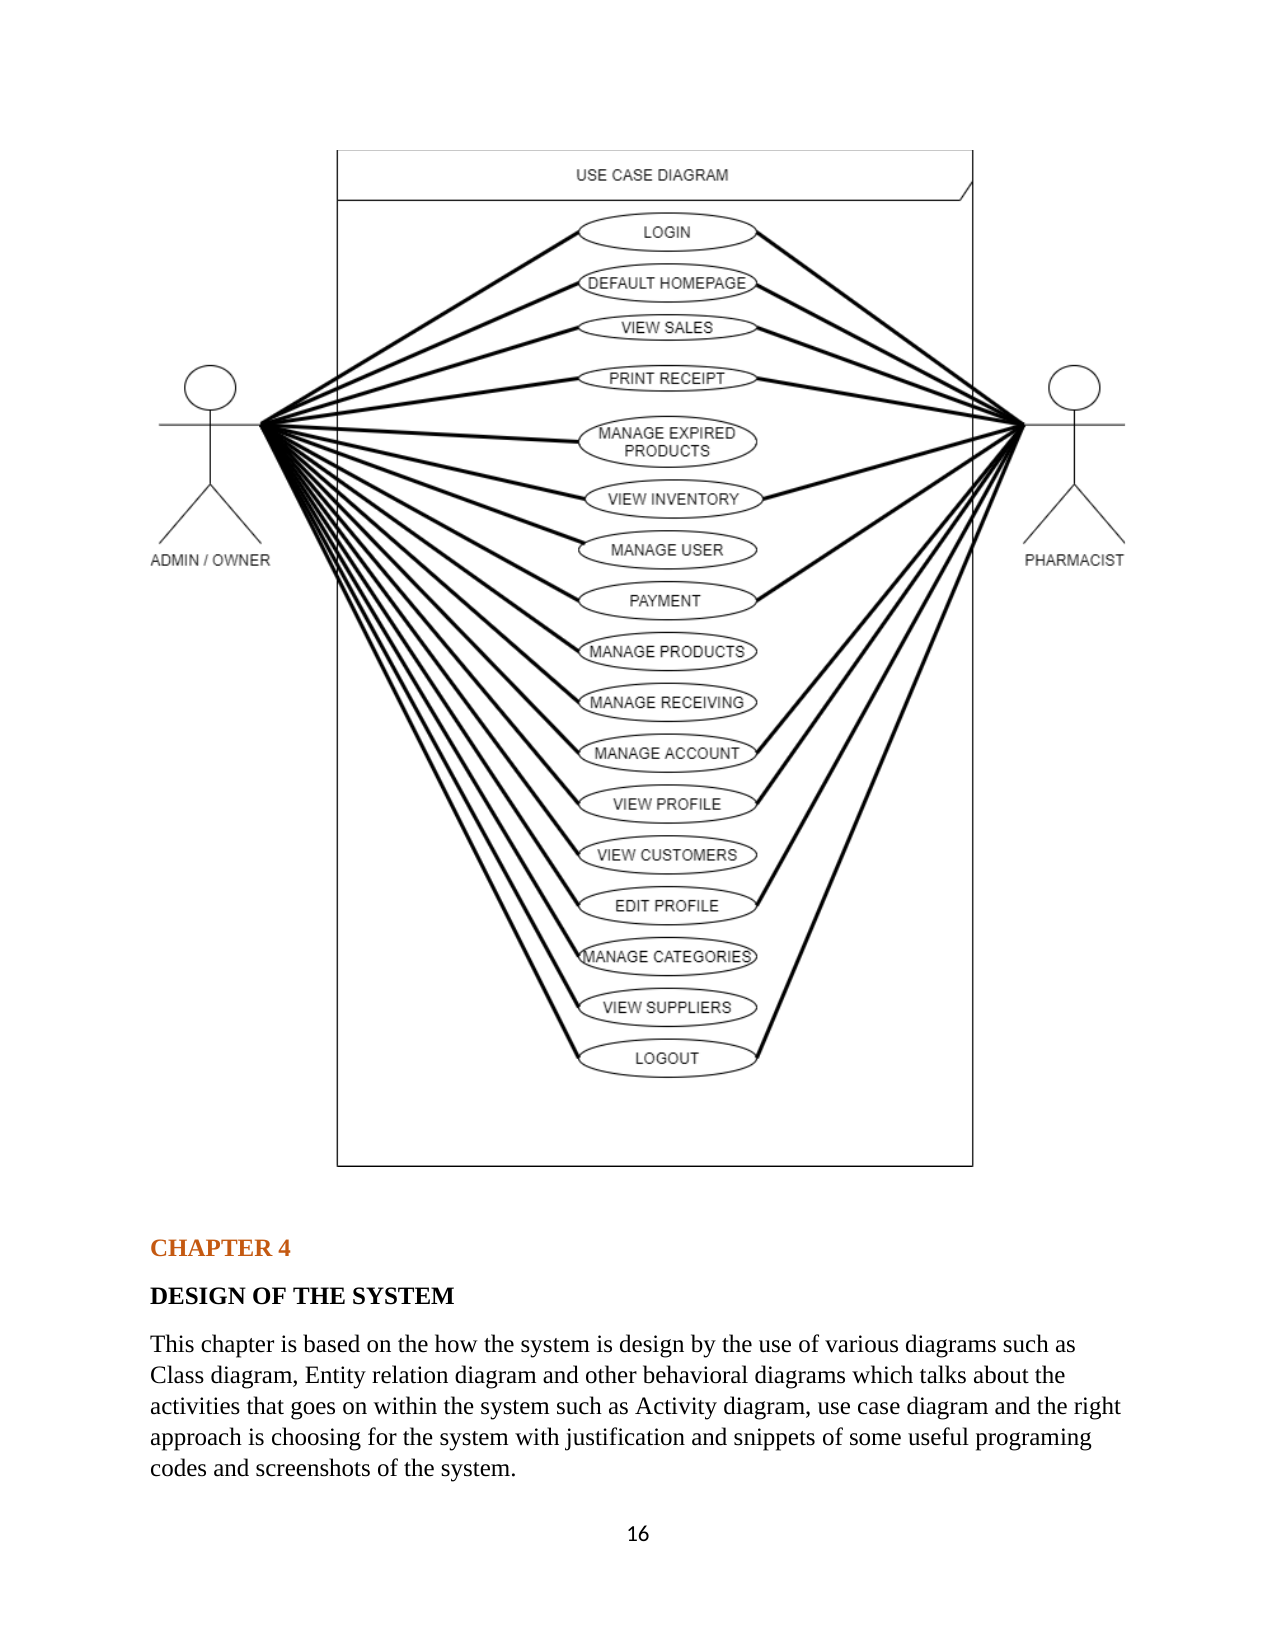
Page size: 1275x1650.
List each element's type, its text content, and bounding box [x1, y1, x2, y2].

text This chapter is based on the how the system is design by the use of various diagrams such as Class diagram, Entity relation diagram and other behavioral diagrams which talks about the activities that goes on within the system such as Activity diagram, use case diagram and the right approach is choosing for the system with justification and snippets of some useful programing codes and screenshots of the system. [150, 1329, 1125, 1482]
picture [150, 150, 1125, 1167]
text CHAPTER 4 [150, 1233, 1125, 1262]
text DESIGN OF THE SYSTEM [150, 1281, 1125, 1310]
